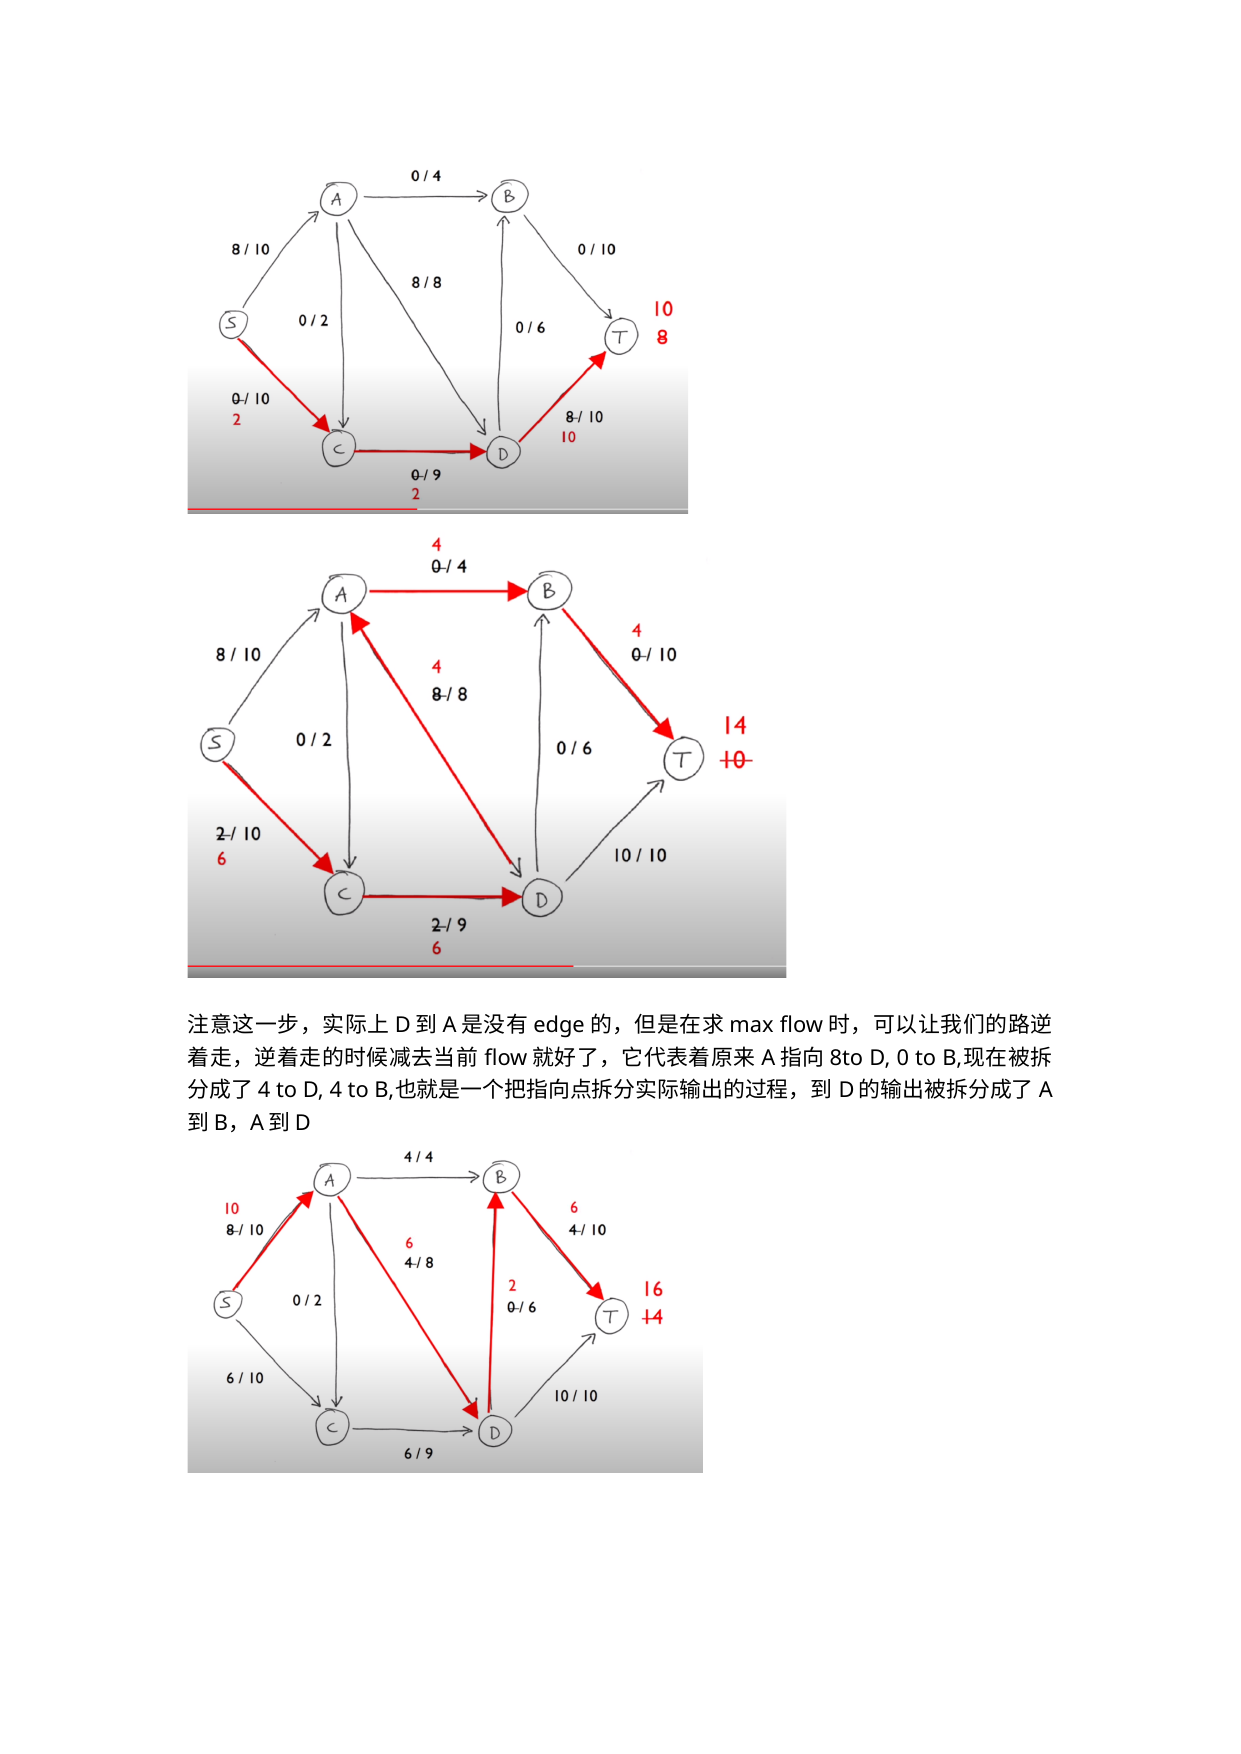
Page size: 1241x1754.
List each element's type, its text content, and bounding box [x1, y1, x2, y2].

picture [187, 519, 787, 978]
picture [187, 1137, 703, 1473]
text 注意这一步，实际上D到A是没有edge的，但是在求max flow时，可以让我们的路逆着走，逆着走的时候减去当前flow就好了，它代表着原来A指向8to D, 0 to B,现在被拆分成了4 to D, 4 to B,也就是一个把指向点拆分实际输出的过程，到D的输出被拆分成了A到B，A到D [187, 1007, 1053, 1137]
picture [187, 162, 689, 514]
